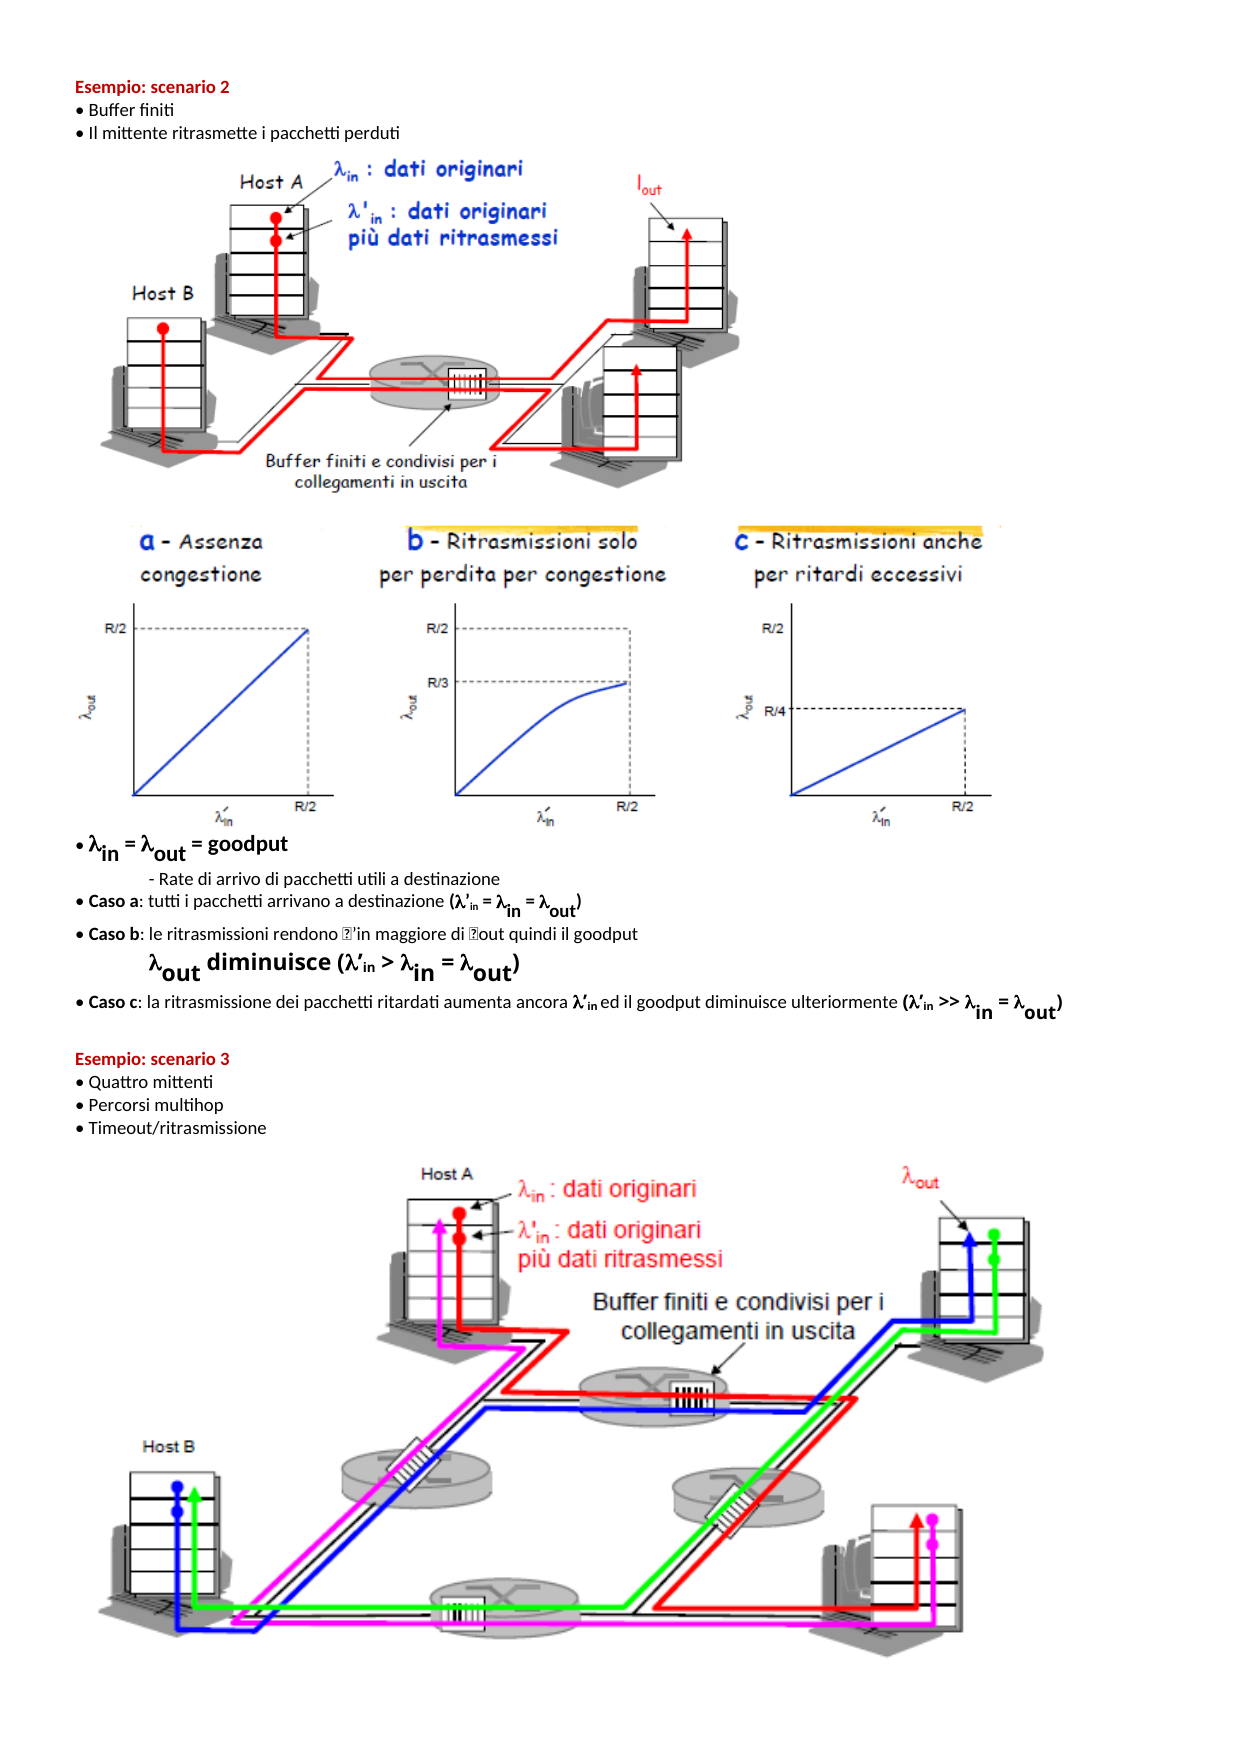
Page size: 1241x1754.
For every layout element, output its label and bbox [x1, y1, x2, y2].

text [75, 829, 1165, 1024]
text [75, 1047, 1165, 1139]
picture [75, 143, 1004, 829]
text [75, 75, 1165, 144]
picture [75, 1139, 1061, 1679]
